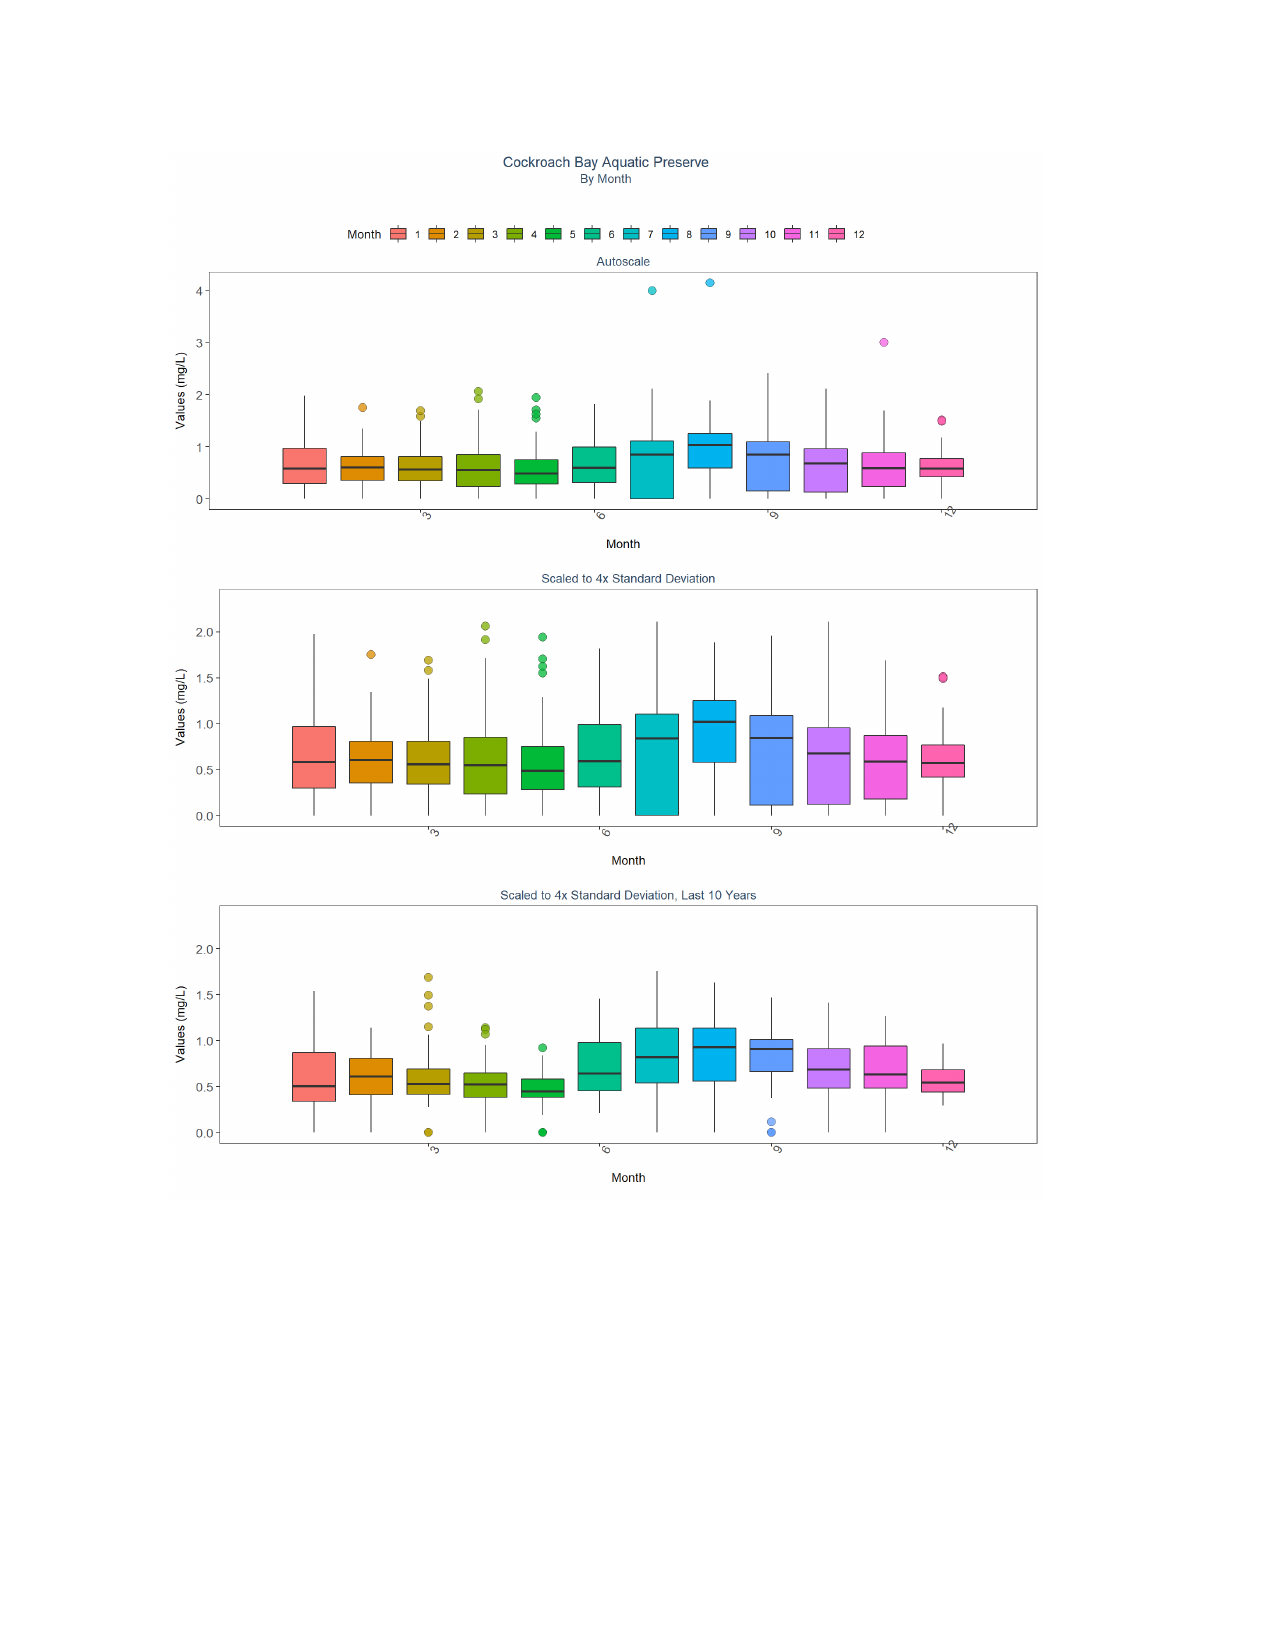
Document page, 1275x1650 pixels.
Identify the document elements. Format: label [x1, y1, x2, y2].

picture [168, 150, 1044, 1200]
